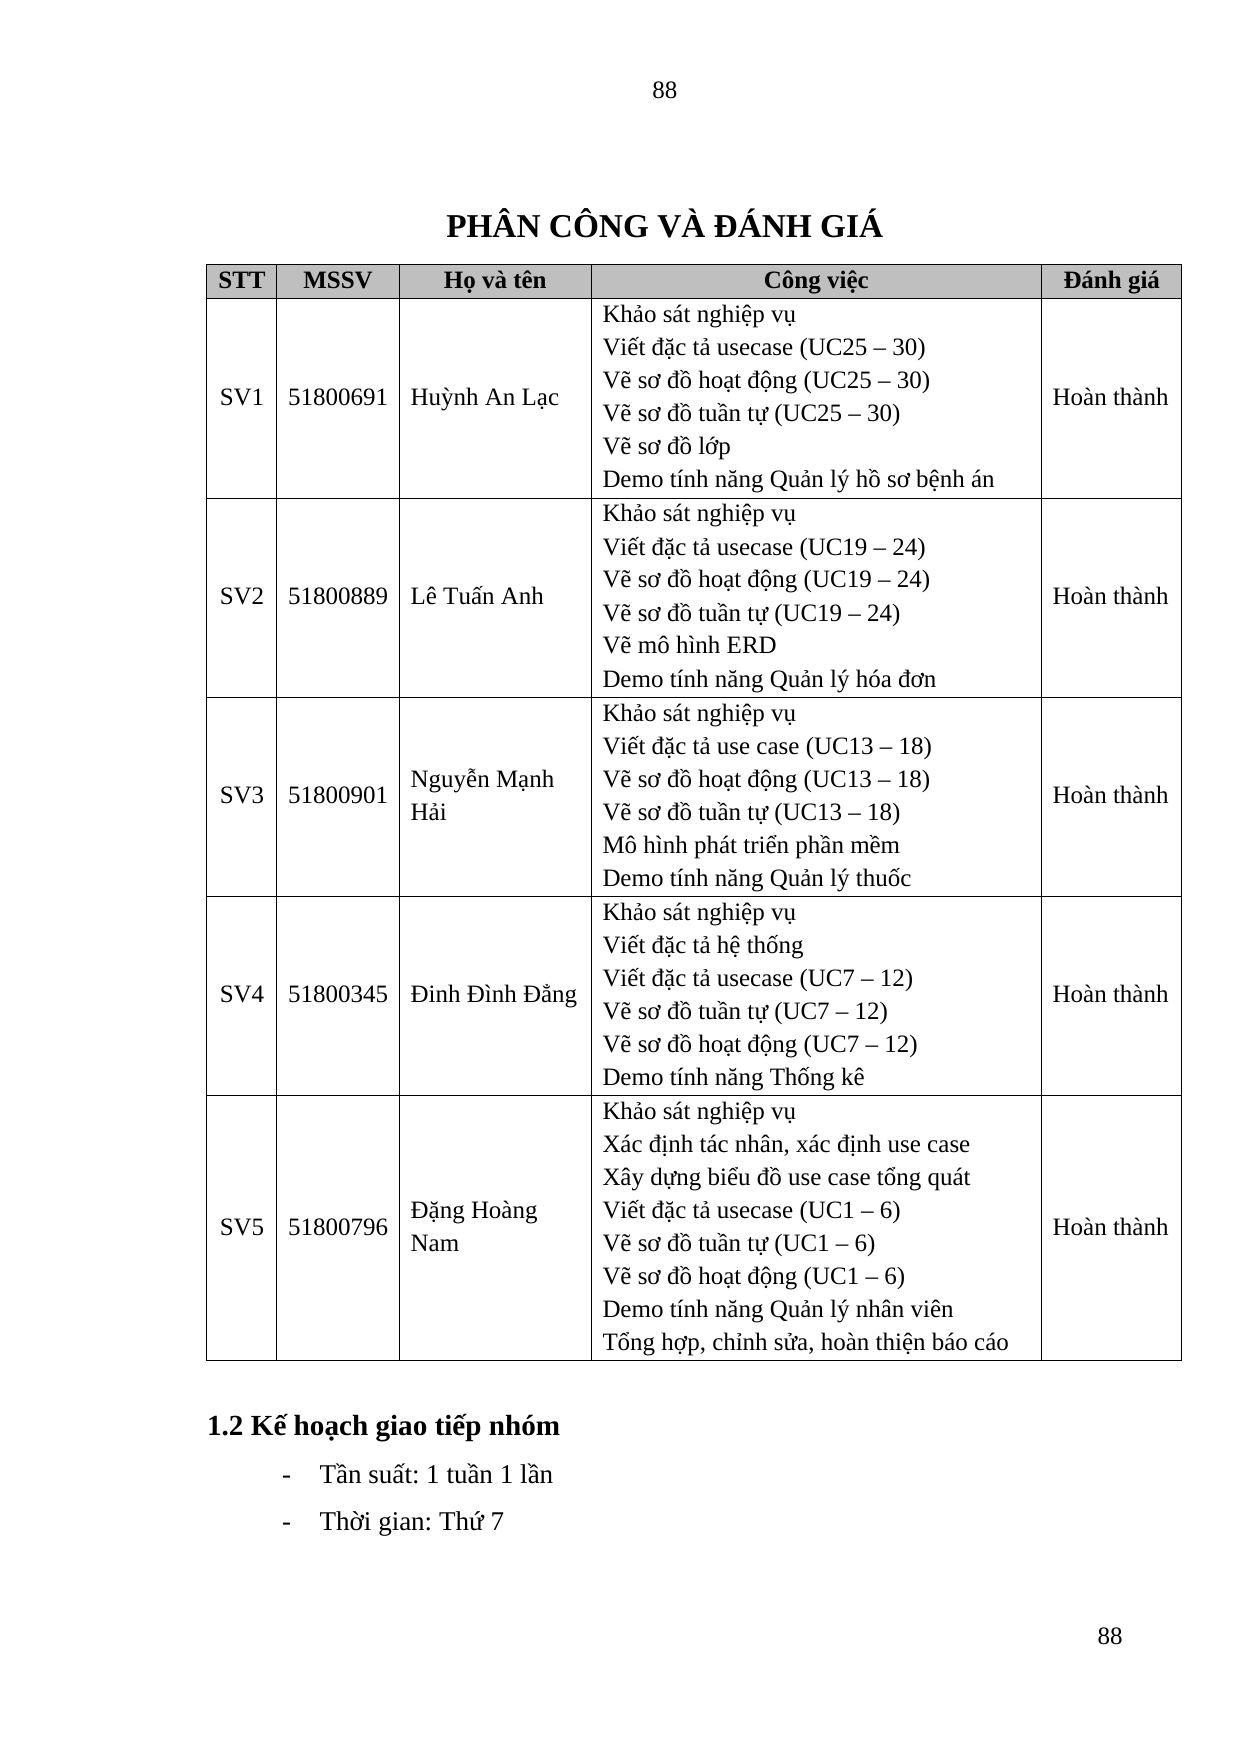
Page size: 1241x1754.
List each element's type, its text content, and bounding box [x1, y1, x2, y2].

table_cell Nguyễn Mạnh Hải [400, 698, 591, 896]
list Tần suất: 1 tuần 1 lần [282, 1458, 1122, 1489]
table_cell 51800691 [277, 299, 399, 497]
table_cell Huỳnh An Lạc [400, 299, 591, 497]
table_cell 51800796 [277, 1096, 399, 1360]
table_cell 51800345 [277, 897, 399, 1095]
table_header Họ và tên [400, 265, 591, 298]
list Thời gian: Thứ 7 [282, 1505, 1122, 1536]
table_cell Đinh Đình Đẳng [400, 897, 591, 1095]
table_cell 51800901 [277, 698, 399, 896]
table_cell Khảo sát nghiệp vụ Viết đặc tả usecase (UC25 – 30) Vẽ sơ đồ hoạt động (UC25 – 30) Vẽ sơ đồ tuần tự (UC25 – 30) Vẽ sơ đồ lớp Demo tính năng Quản lý hồ sơ bệnh án [592, 299, 1041, 497]
table_cell Khảo sát nghiệp vụ Viết đặc tả hệ thống Viết đặc tả usecase (UC7 – 12) Vẽ sơ đồ tuần tự (UC7 – 12) Vẽ sơ đồ hoạt động (UC7 – 12) Demo tính năng Thống kê [592, 897, 1041, 1095]
table_cell Hoàn thành [1042, 499, 1181, 697]
table_cell Khảo sát nghiệp vụ Viết đặc tả use case (UC13 – 18) Vẽ sơ đồ hoạt động (UC13 – 18) Vẽ sơ đồ tuần tự (UC13 – 18) Mô hình phát triển phần mềm Demo tính năng Quản lý thuốc [592, 698, 1041, 896]
table_cell 51800889 [277, 499, 399, 697]
table_cell Hoàn thành [1042, 1096, 1181, 1360]
table_cell Lê Tuấn Anh [400, 499, 591, 697]
table_cell Hoàn thành [1042, 299, 1181, 497]
table_cell SV5 [207, 1096, 276, 1360]
table_cell SV2 [207, 499, 276, 697]
table_cell Khảo sát nghiệp vụ Xác định tác nhân, xác định use case Xây dựng biểu đồ use case tổng quát Viết đặc tả usecase (UC1 – 6) Vẽ sơ đồ tuần tự (UC1 – 6) Vẽ sơ đồ hoạt động (UC1 – 6) Demo tính năng Quản lý nhân viên Tổng hợp, chỉnh sửa, hoàn thiện báo cáo [592, 1096, 1041, 1360]
table_cell Hoàn thành [1042, 698, 1181, 896]
text 1.2 Kế hoạch giao tiếp nhóm [207, 1408, 1122, 1441]
table_header Đánh giá [1042, 265, 1181, 298]
table_cell Đặng Hoàng Nam [400, 1096, 591, 1360]
table_header Công việc [592, 265, 1041, 298]
table_cell SV4 [207, 897, 276, 1095]
table_cell SV3 [207, 698, 276, 896]
text PHÂN CÔNG VÀ ĐÁNH GIÁ [207, 207, 1122, 245]
table_header MSSV [277, 265, 399, 298]
table_header STT [207, 265, 276, 298]
table_cell Khảo sát nghiệp vụ Viết đặc tả usecase (UC19 – 24) Vẽ sơ đồ hoạt động (UC19 – 24) Vẽ sơ đồ tuần tự (UC19 – 24) Vẽ mô hình ERD Demo tính năng Quản lý hóa đơn [592, 499, 1041, 697]
table_cell SV1 [207, 299, 276, 497]
table_cell Hoàn thành [1042, 897, 1181, 1095]
